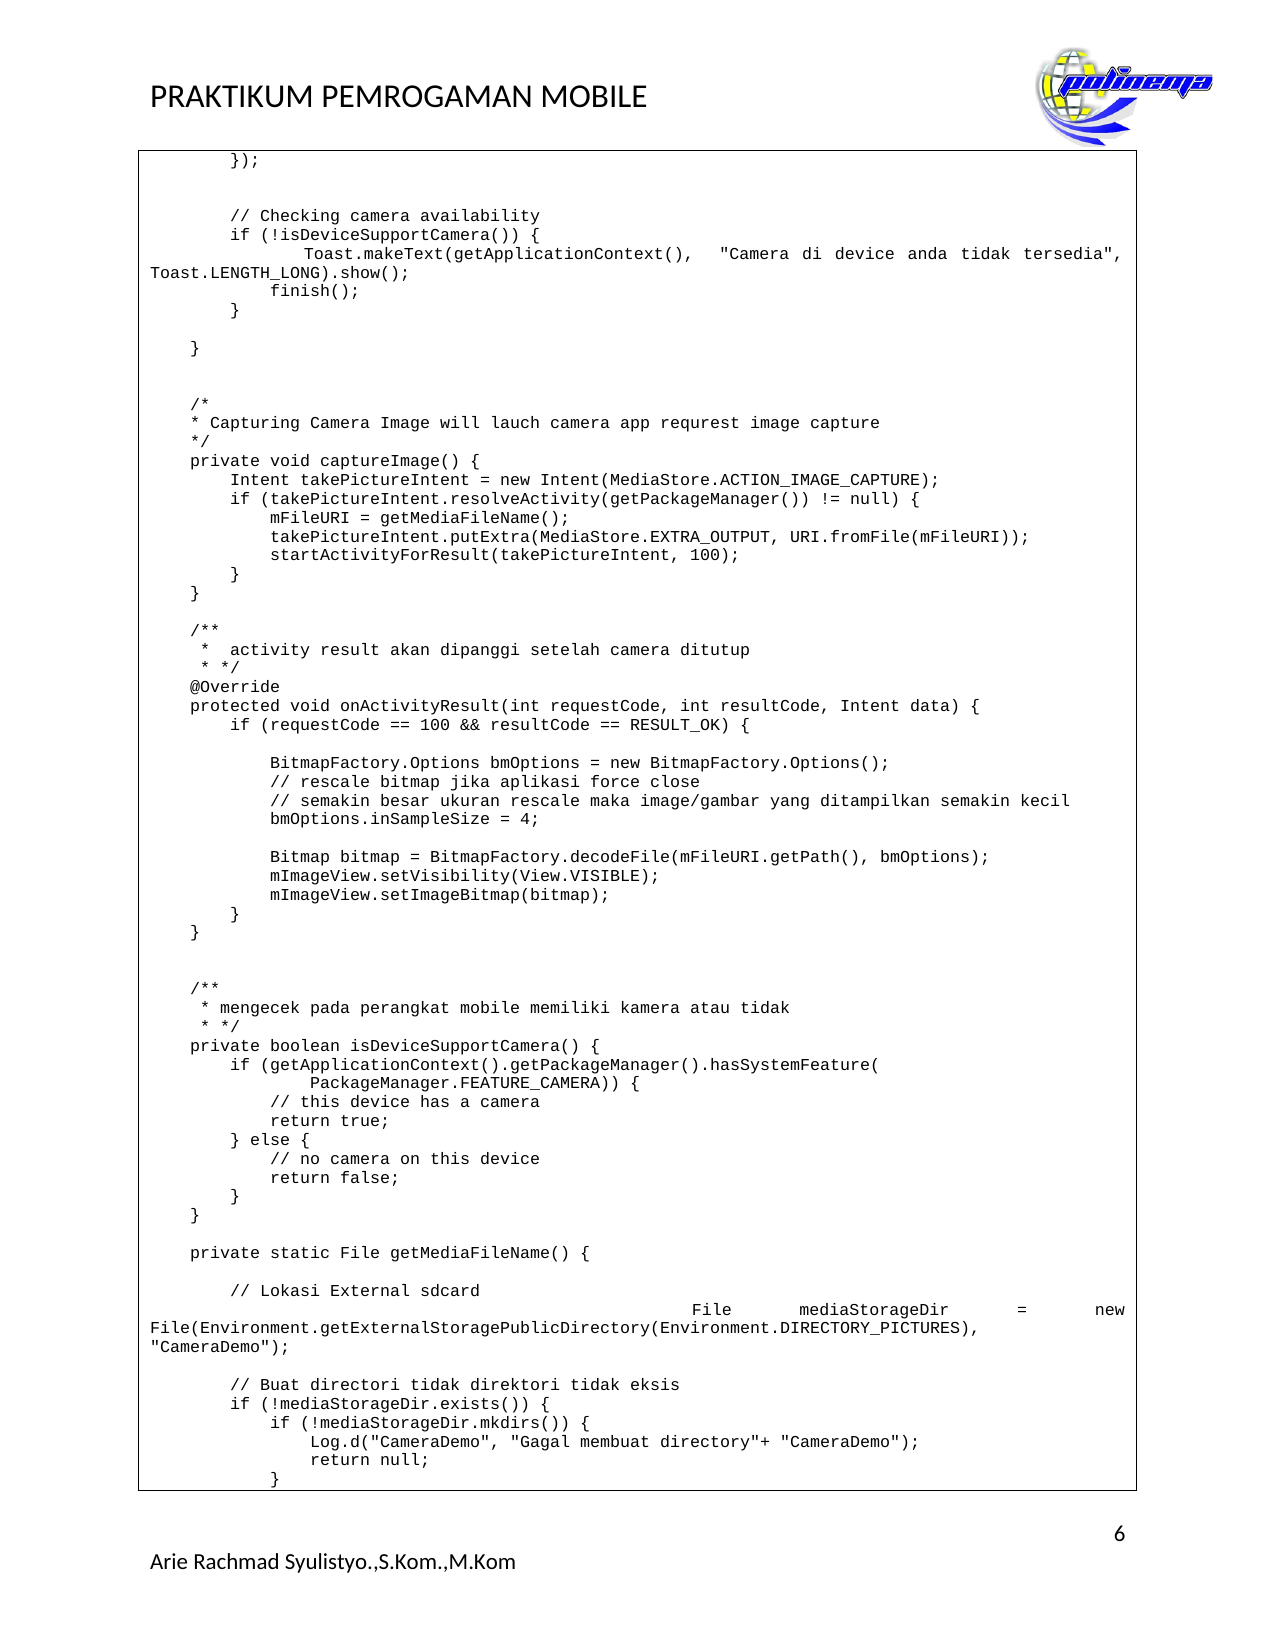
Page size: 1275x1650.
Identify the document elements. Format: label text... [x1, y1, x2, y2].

picture [1034, 46, 1212, 147]
